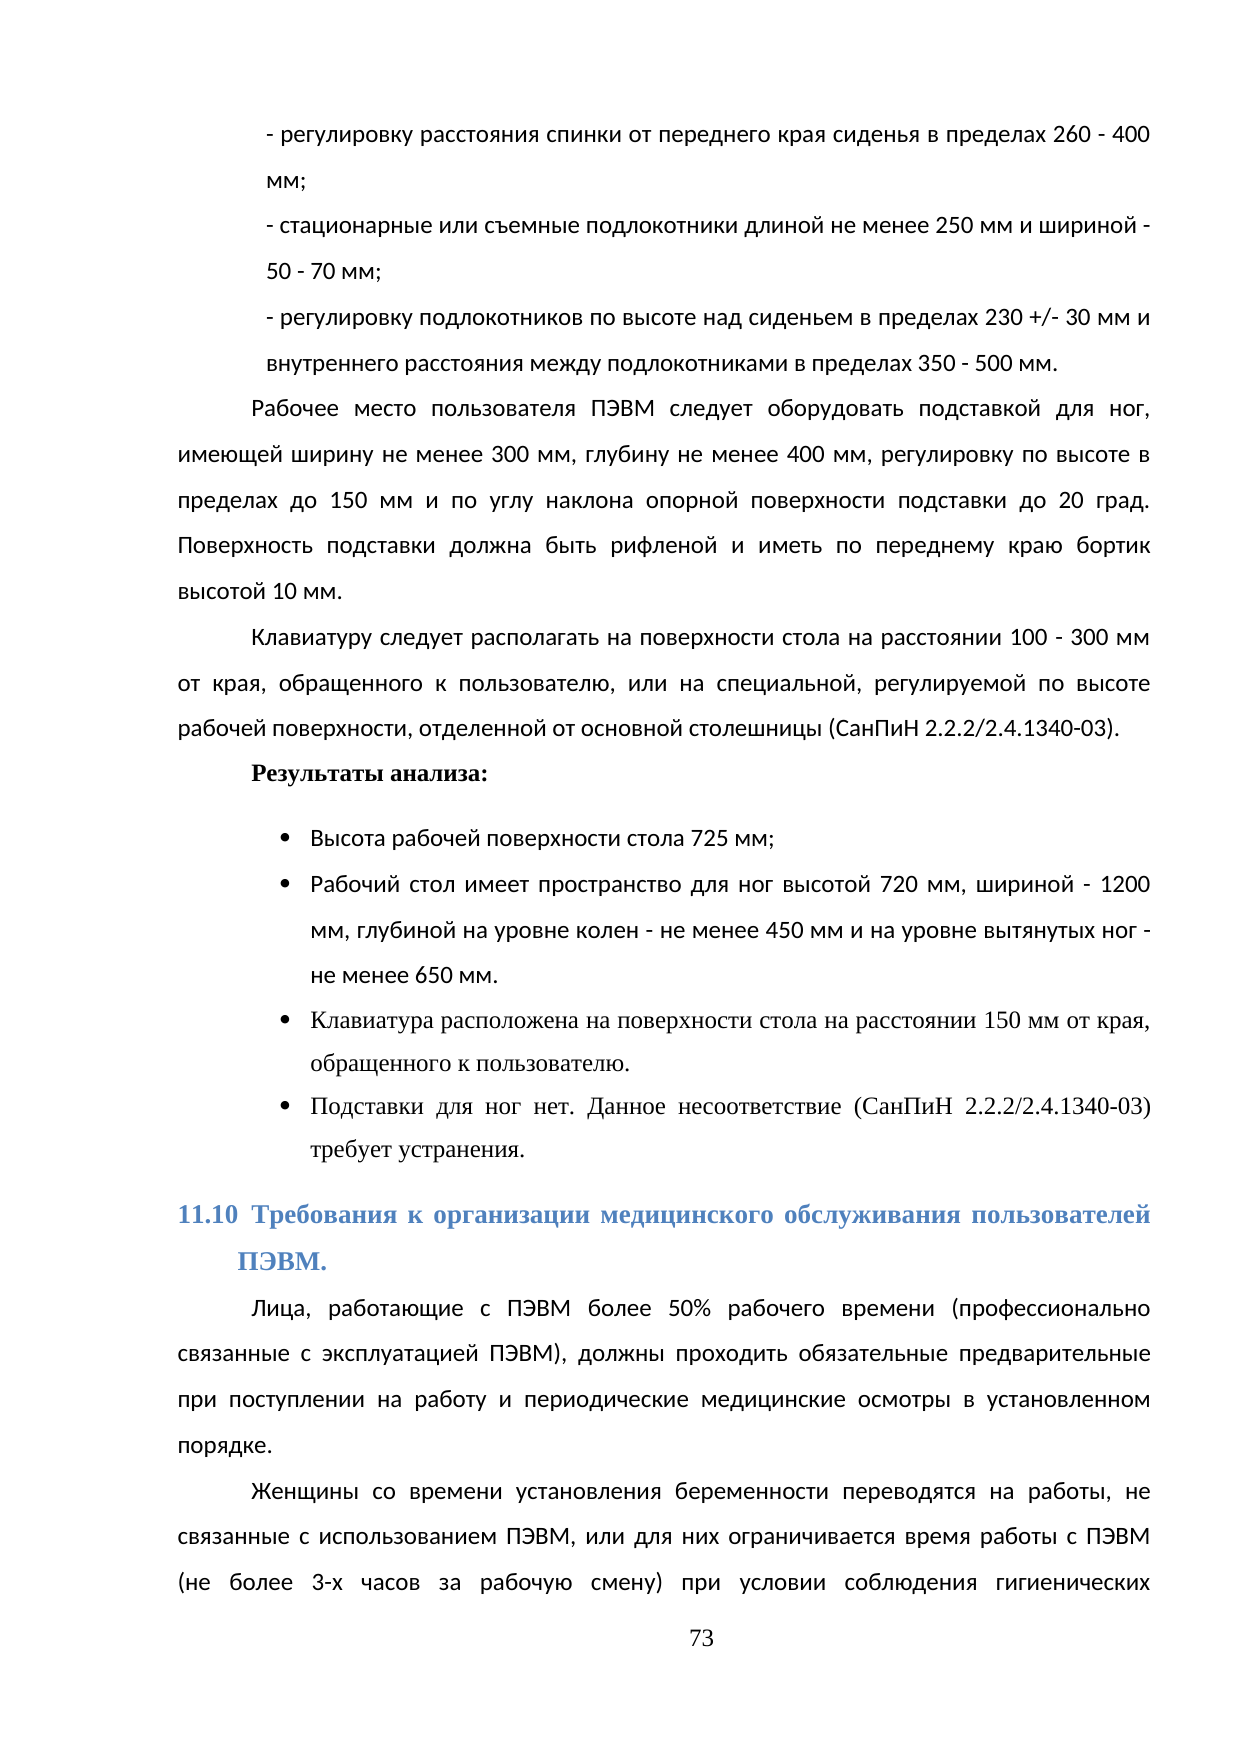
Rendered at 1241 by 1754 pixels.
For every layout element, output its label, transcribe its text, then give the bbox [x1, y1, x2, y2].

list Высота рабочей поверхности стола 725 мм; [281, 822, 1152, 853]
subtitle Требования к организации медицинского обслуживания пользователей ПЭВМ. [177, 1198, 1152, 1276]
text Клавиатуру следует располагать на поверхности стола на расстоянии 100 - 300 мм от края, обращенного к пользователю, или на специальной, регулируемой по высоте рабочей поверхности, отделенной от основной столешницы (СанПиН 2.2.2/2.4.1340-03). [177, 621, 1152, 743]
text Лица, работающие с ПЭВМ более 50% рабочего времени (профессионально связанные с эксплуатацией ПЭВМ), должны проходить обязательные предварительные при поступлении на работу и периодические медицинские осмотры в установленном порядке. [177, 1292, 1152, 1459]
text Рабочее место пользователя ПЭВМ следует оборудовать подставкой для ног, имеющей ширину не менее 300 мм, глубину не менее 400 мм, регулировку по высоте в пределах до 150 мм и по углу наклона опорной поверхности подставки до 20 град. Поверхность подставки должна быть рифленой и иметь по переднему краю бортик высотой 10 мм. [177, 392, 1152, 606]
text - регулировку подлокотников по высоте над сиденьем в пределах 230 +/- 30 мм и внутреннего расстояния между подлокотниками в пределах 350 - 500 мм. [266, 301, 1152, 377]
text - стационарные или съемные подлокотники длиной не менее 250 мм и шириной - 50 - 70 мм; [266, 209, 1152, 286]
list Клавиатура расположена на поверхности стола на расстоянии 150 мм от края, обращенного к пользователю. [281, 1005, 1152, 1077]
text Результаты анализа: [177, 758, 1152, 787]
list Подставки для ног нет. Данное несоответствие (СанПиН 2.2.2/2.4.1340-03) требует устранения. [281, 1091, 1152, 1163]
text - регулировку расстояния спинки от переднего края сиденья в пределах 260 - 400 мм; [266, 118, 1152, 194]
list Рабочий стол имеет пространство для ног высотой 720 мм, шириной - 1200 мм, глубиной на уровне колен - не менее 450 мм и на уровне вытянутых ног - не менее 650 мм. [281, 868, 1152, 990]
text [177, 1475, 1152, 1597]
